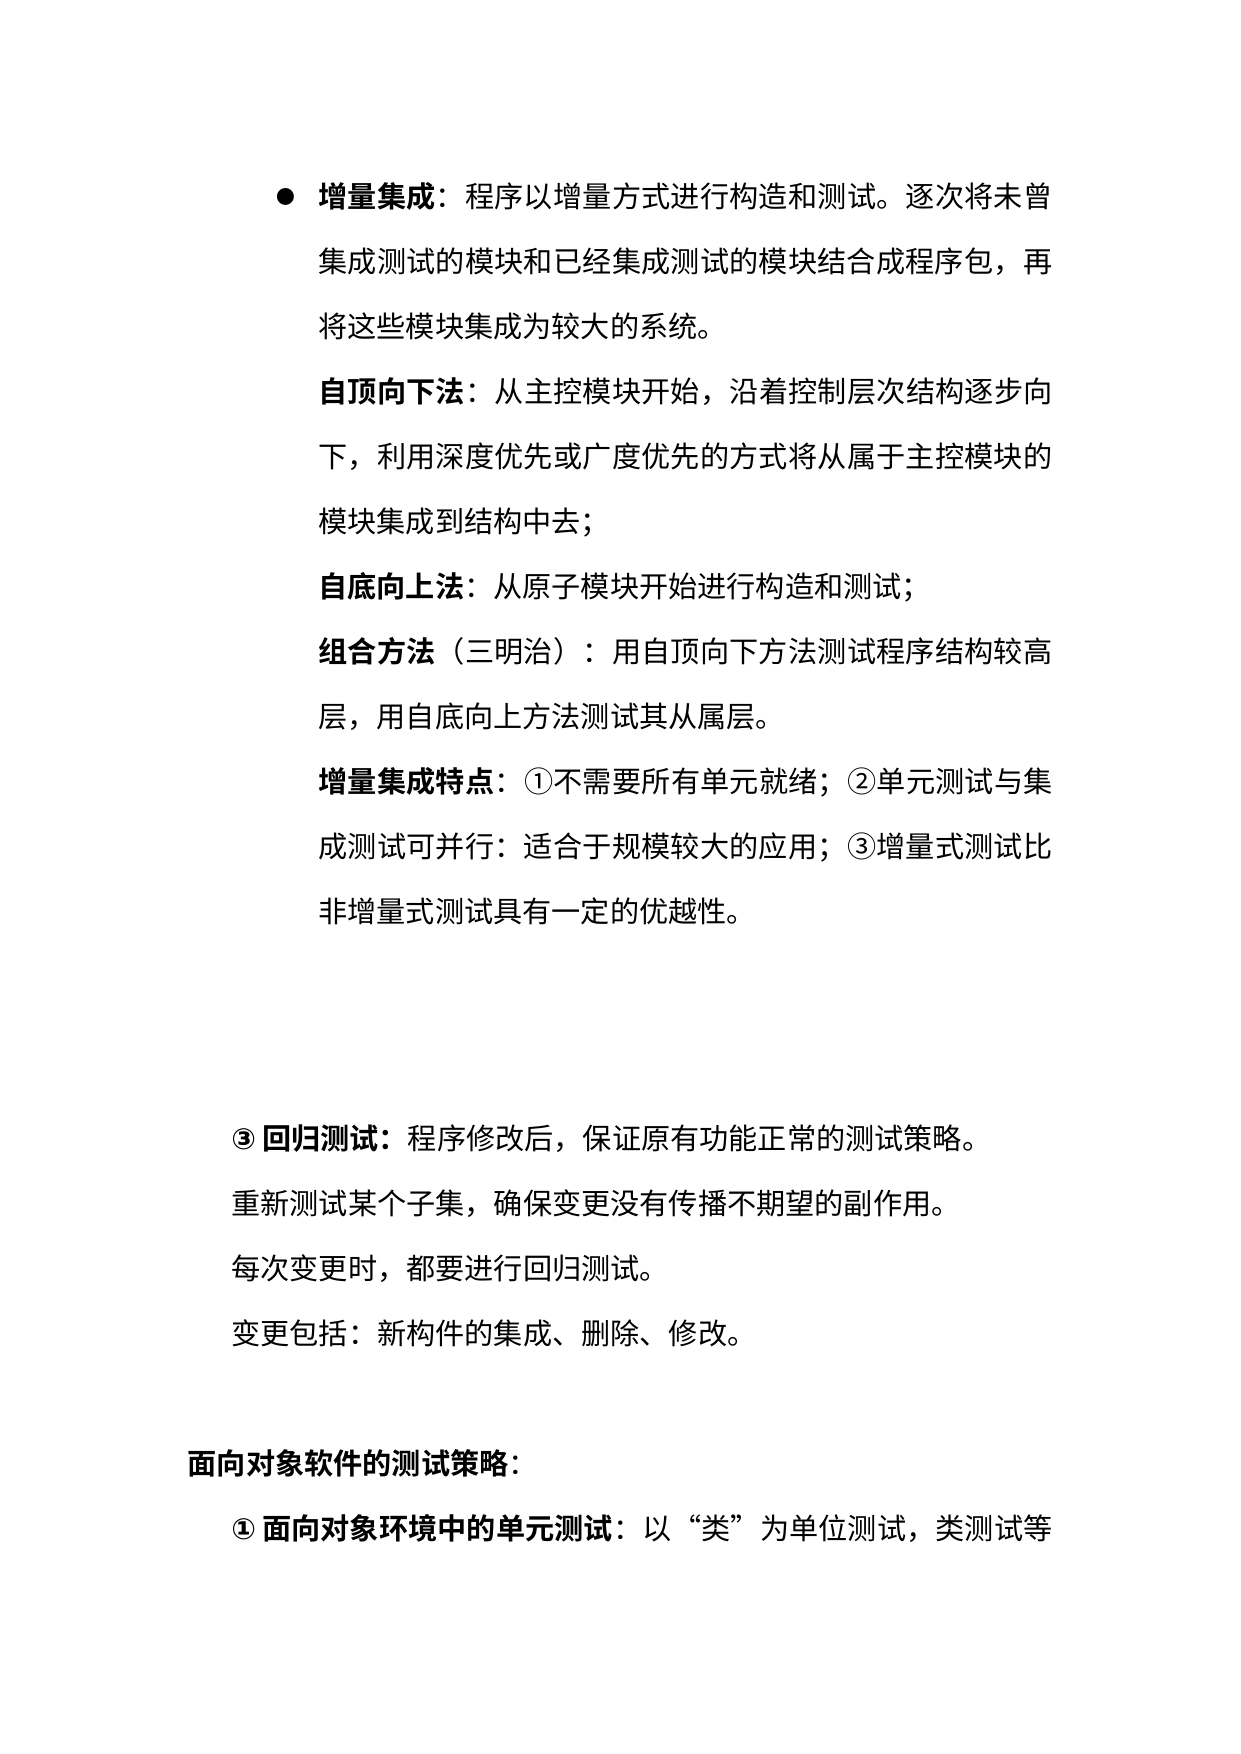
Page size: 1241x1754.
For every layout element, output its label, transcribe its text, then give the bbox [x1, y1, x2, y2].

text 组合方法（三明治）：用自顶向下方法测试程序结构较高层，用自底向上方法测试其从属层。 [318, 617, 1053, 747]
text 每次变更时，都要进行回归测试。 [187, 1234, 1053, 1299]
text ③回归测试：程序修改后，保证原有功能正常的测试策略。 [187, 1104, 1053, 1169]
text 自顶向下法：从主控模块开始，沿着控制层次结构逐步向下，利用深度优先或广度优先的方式将从属于主控模块的模块集成到结构中去； [318, 357, 1053, 552]
text 面向对象软件的测试策略： [187, 1429, 1053, 1494]
text 重新测试某个子集，确保变更没有传播不期望的副作用。 [187, 1169, 1053, 1234]
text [187, 1494, 1053, 1559]
text 自底向上法：从原子模块开始进行构造和测试； [318, 552, 1053, 617]
list 增量集成：程序以增量方式进行构造和测试。逐次将未曾集成测试的模块和已经集成测试的模块结合成程序包，再将这些模块集成为较大的系统。 [274, 162, 1053, 357]
text 变更包括：新构件的集成、删除、修改。 [187, 1299, 1053, 1364]
text 增量集成特点：①不需要所有单元就绪；②单元测试与集成测试可并行：适合于规模较大的应用；③增量式测试比非增量式测试具有一定的优越性。 [318, 747, 1053, 942]
